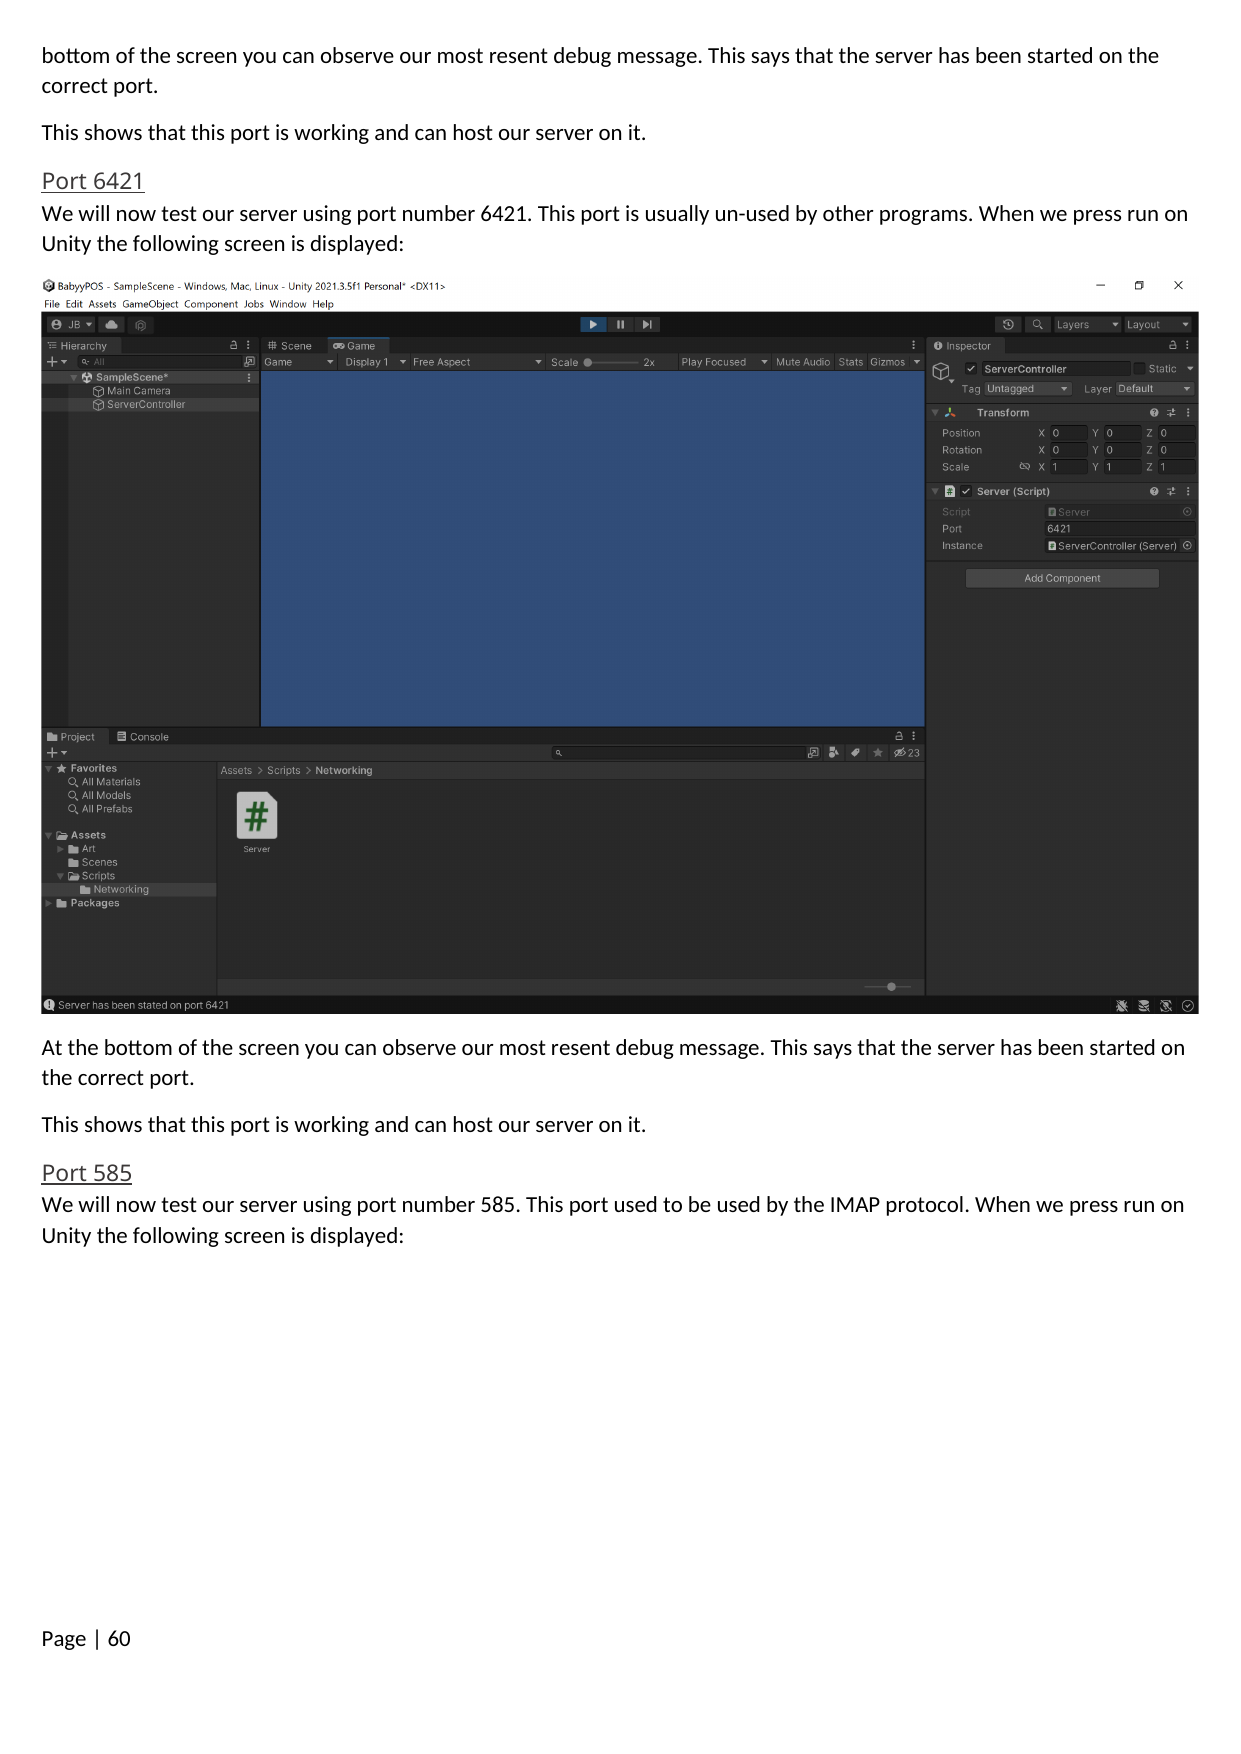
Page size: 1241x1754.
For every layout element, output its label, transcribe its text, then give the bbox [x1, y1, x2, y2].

text We will now test our server using port number 585. This port used to be used by the IMAP protocol. When we press run on Unity the following screen is displayed: [41, 1191, 1199, 1249]
subtitle Port 6421 [41, 165, 1199, 197]
picture [41, 276, 1199, 1014]
text We will now test our server using port number 6421. This port is usually un-used by other programs. When we press run on Unity the following screen is displayed: [41, 199, 1199, 257]
text At the bottom of the screen you can observe our most resent debug message. This says that the server has been started on the correct port. [41, 41, 1199, 99]
text This shows that this port is working and can host our server on it. [41, 118, 1199, 146]
text This shows that this port is working and can host our server on it. [41, 1110, 1199, 1138]
text At the bottom of the screen you can observe our most resent debug message. This says that the server has been started on the correct port. [41, 1033, 1199, 1091]
subtitle Port 585 [41, 1157, 1199, 1188]
